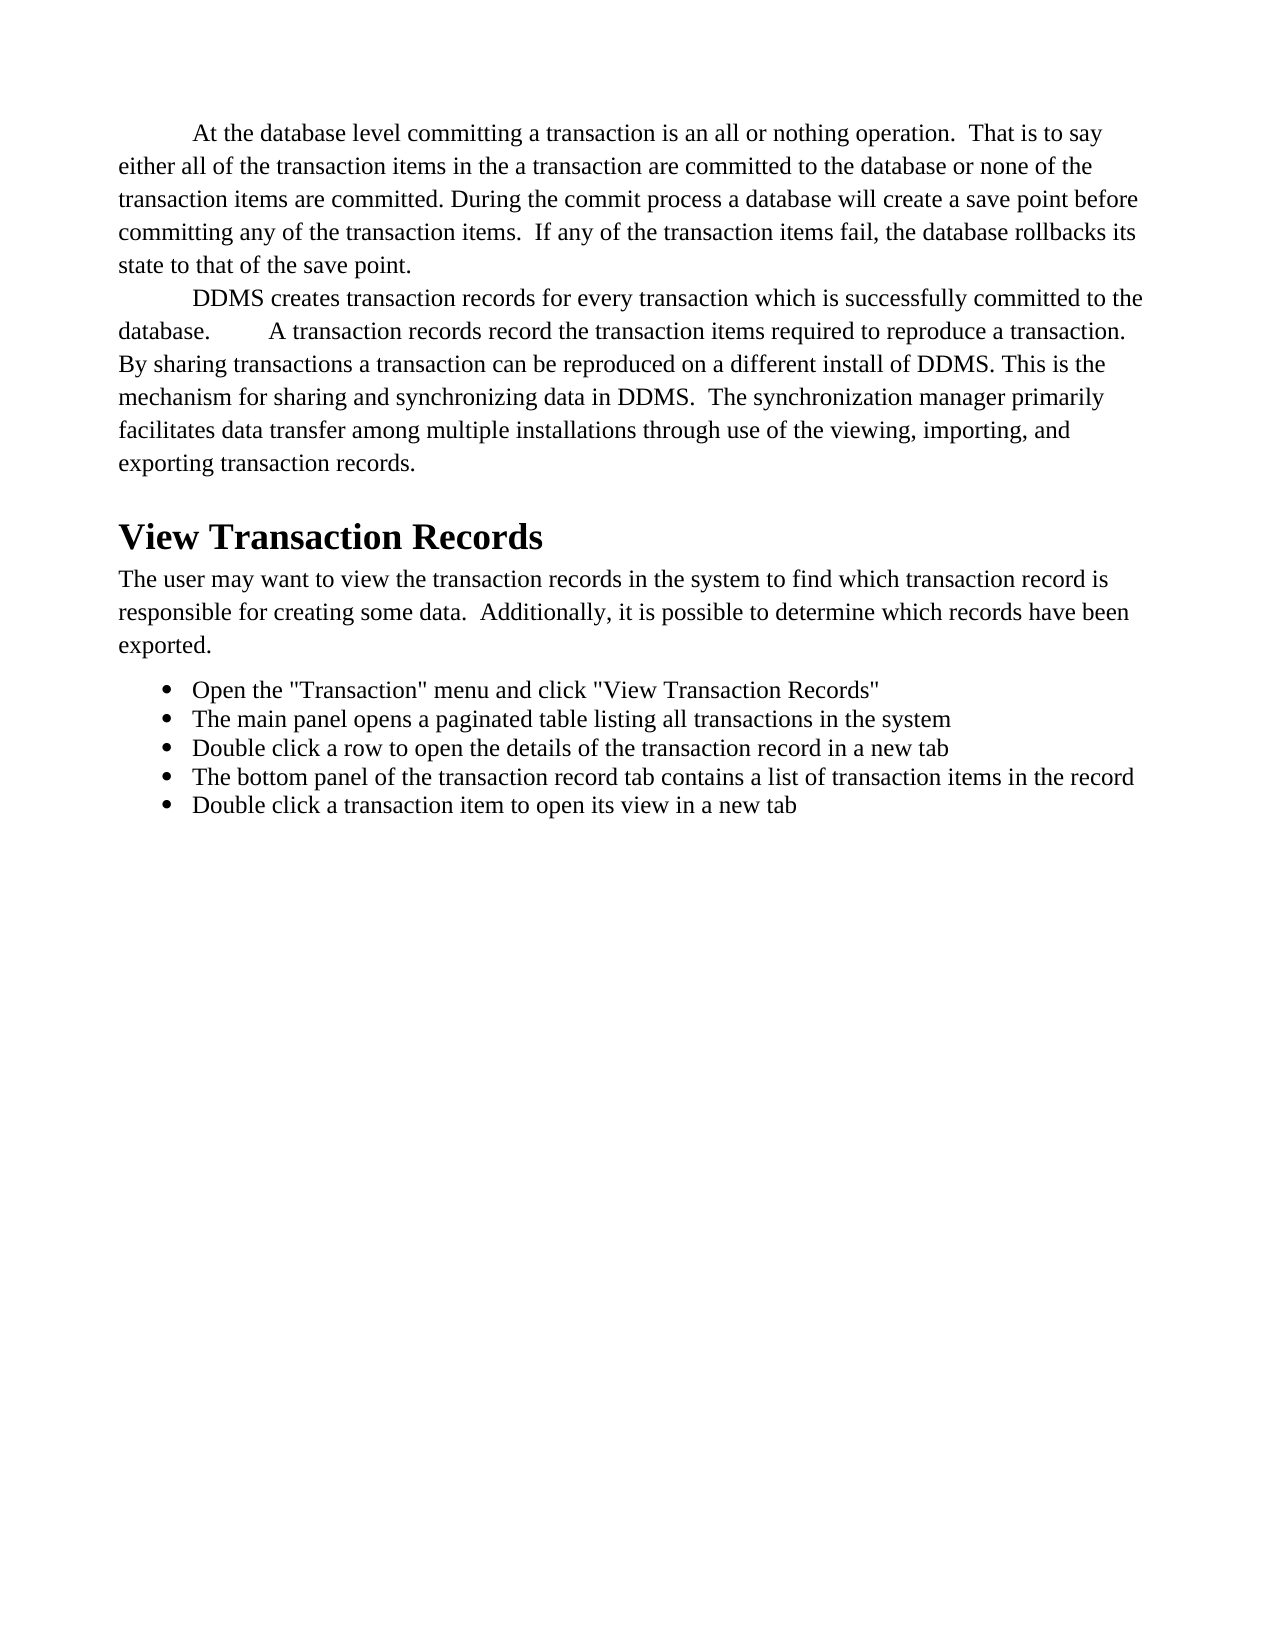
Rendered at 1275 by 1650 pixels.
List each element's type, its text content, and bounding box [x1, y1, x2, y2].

subtitle View Transaction Records [118, 514, 1157, 557]
text DDMS creates transaction records for every transaction which is successfully committed to the database. A transaction records record the transaction items required to reproduce a transaction. By sharing transactions a transaction can be reproduced on a different install of DDMS. This is the mechanism for sharing and synchronizing data in DDMS. The synchronization manager primarily facilitates data transfer among multiple installations through use of the viewing, importing, and exporting transaction records. [118, 283, 1157, 477]
list Open the "Transaction" menu and click "View Transaction Records" [162, 676, 1157, 704]
list Double click a transaction item to open its view in a new tab [162, 791, 1157, 819]
list The main panel opens a paginated table listing all transactions in the system [162, 704, 1157, 733]
text At the database level committing a transaction is an all or nothing operation. That is to say either all of the transaction items in the a transaction are committed to the database or none of the transaction items are committed. During the commit process a database will create a save point before committing any of the transaction items. If any of the transaction items fail, the database rollbacks its state to that of the save point. [118, 118, 1157, 279]
text The user may want to view the transaction records in the system to find which transaction record is responsible for creating some data. Additionally, it is possible to determine which records have been exported. [118, 564, 1157, 659]
list Double click a row to open the details of the transaction record in a new tab [162, 733, 1157, 762]
list The bottom panel of the transaction record tab contains a list of transaction items in the record [162, 762, 1157, 791]
